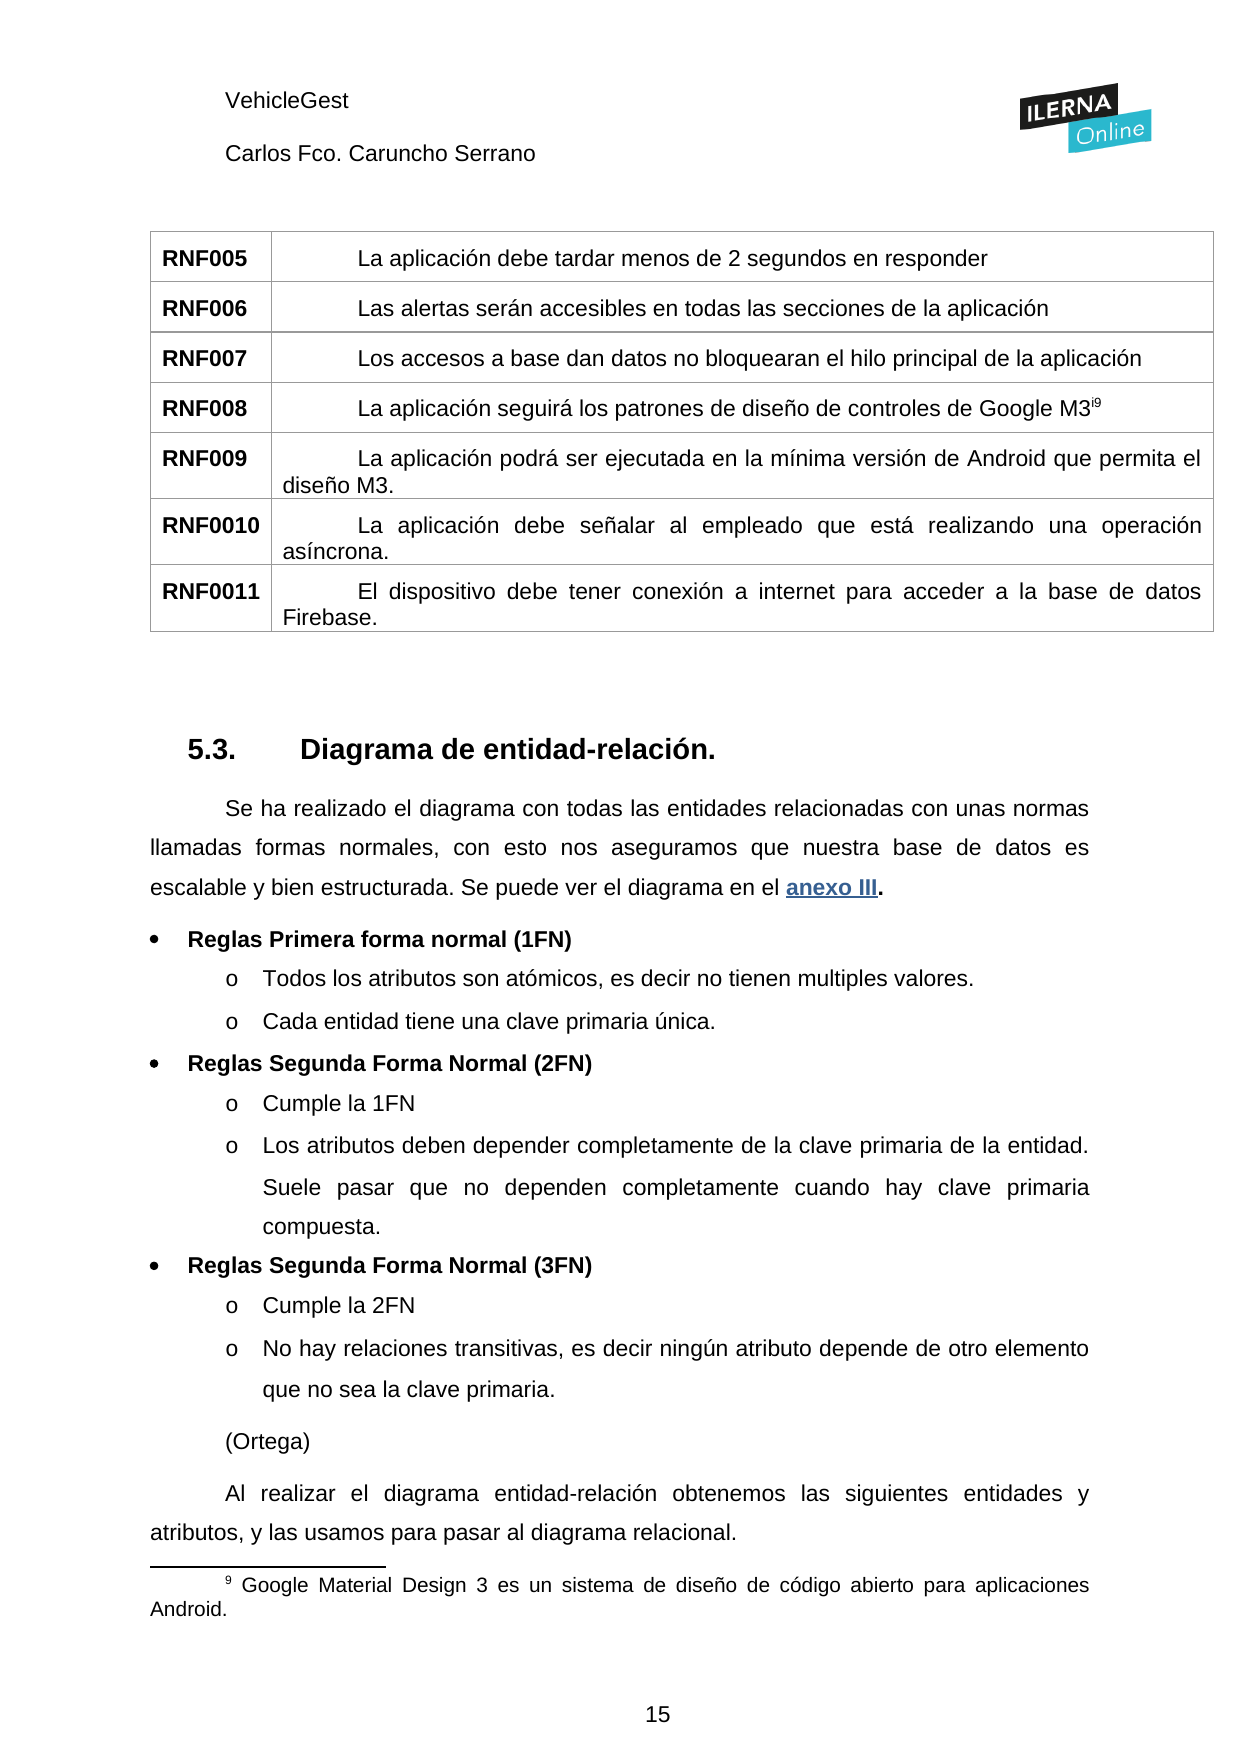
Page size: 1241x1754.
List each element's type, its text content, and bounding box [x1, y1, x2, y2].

text Se ha realizado el diagrama con todas las entidades relacionadas con unas normas llamadas formas normales, con esto nos aseguramos que nuestra base de datos es escalable y bien estructurada. Se puede ver el diagrama en el anexo III. [150, 795, 1090, 900]
table_cell El dispositivo debe tener conexión a internet para acceder a la base de datos Firebase. [272, 565, 1213, 631]
table_cell [151, 433, 271, 498]
list Reglas Segunda Forma Normal (2FN) [150, 1050, 1090, 1076]
table_cell [151, 282, 271, 331]
table_cell La aplicación debe tardar menos de 2 segundos en responder [272, 232, 1213, 281]
list Cumple la 2FN [225, 1292, 1090, 1320]
list Reglas Segunda Forma Normal (3FN) [150, 1252, 1090, 1279]
text Al realizar el diagrama entidad-relación obtenemos las siguientes entidades y atributos, y las usamos para pasar al diagrama relacional. [150, 1480, 1090, 1546]
list Reglas Primera forma normal (1FN) [150, 926, 1090, 952]
table_cell La aplicación debe señalar al empleado que está realizando una operación asíncrona. [272, 499, 1213, 564]
table_cell [151, 383, 271, 432]
subtitle Diagrama de entidad-relación. [187, 732, 1090, 765]
table_cell Las alertas serán accesibles en todas las secciones de la aplicación [272, 282, 1213, 331]
picture [1020, 83, 1152, 153]
table_cell [151, 499, 271, 564]
list No hay relaciones transitivas, es decir ningún atributo depende de otro elemento que no sea la clave primaria. [225, 1334, 1090, 1402]
table_cell [151, 232, 271, 281]
table_cell Los accesos a base dan datos no bloquearan el hilo principal de la aplicación [272, 333, 1213, 382]
table_cell La aplicación seguirá los patrones de diseño de controles de Google M3 [272, 383, 1213, 432]
list Cumple la 1FN [225, 1089, 1090, 1118]
list Cada entidad tiene una clave primaria única. [225, 1008, 1090, 1036]
list Todos los atributos son atómicos, es decir no tienen multiples valores. [225, 965, 1090, 993]
table_cell [151, 333, 271, 382]
list Los atributos deben depender completamente de la clave primaria de la entidad. Suele pasar que no dependen completamente cuando hay clave primaria compuesta. [225, 1132, 1090, 1239]
table_cell La aplicación podrá ser ejecutada en la mínima versión de Android que permita el diseño M3. [272, 433, 1213, 498]
table_cell [151, 565, 271, 631]
